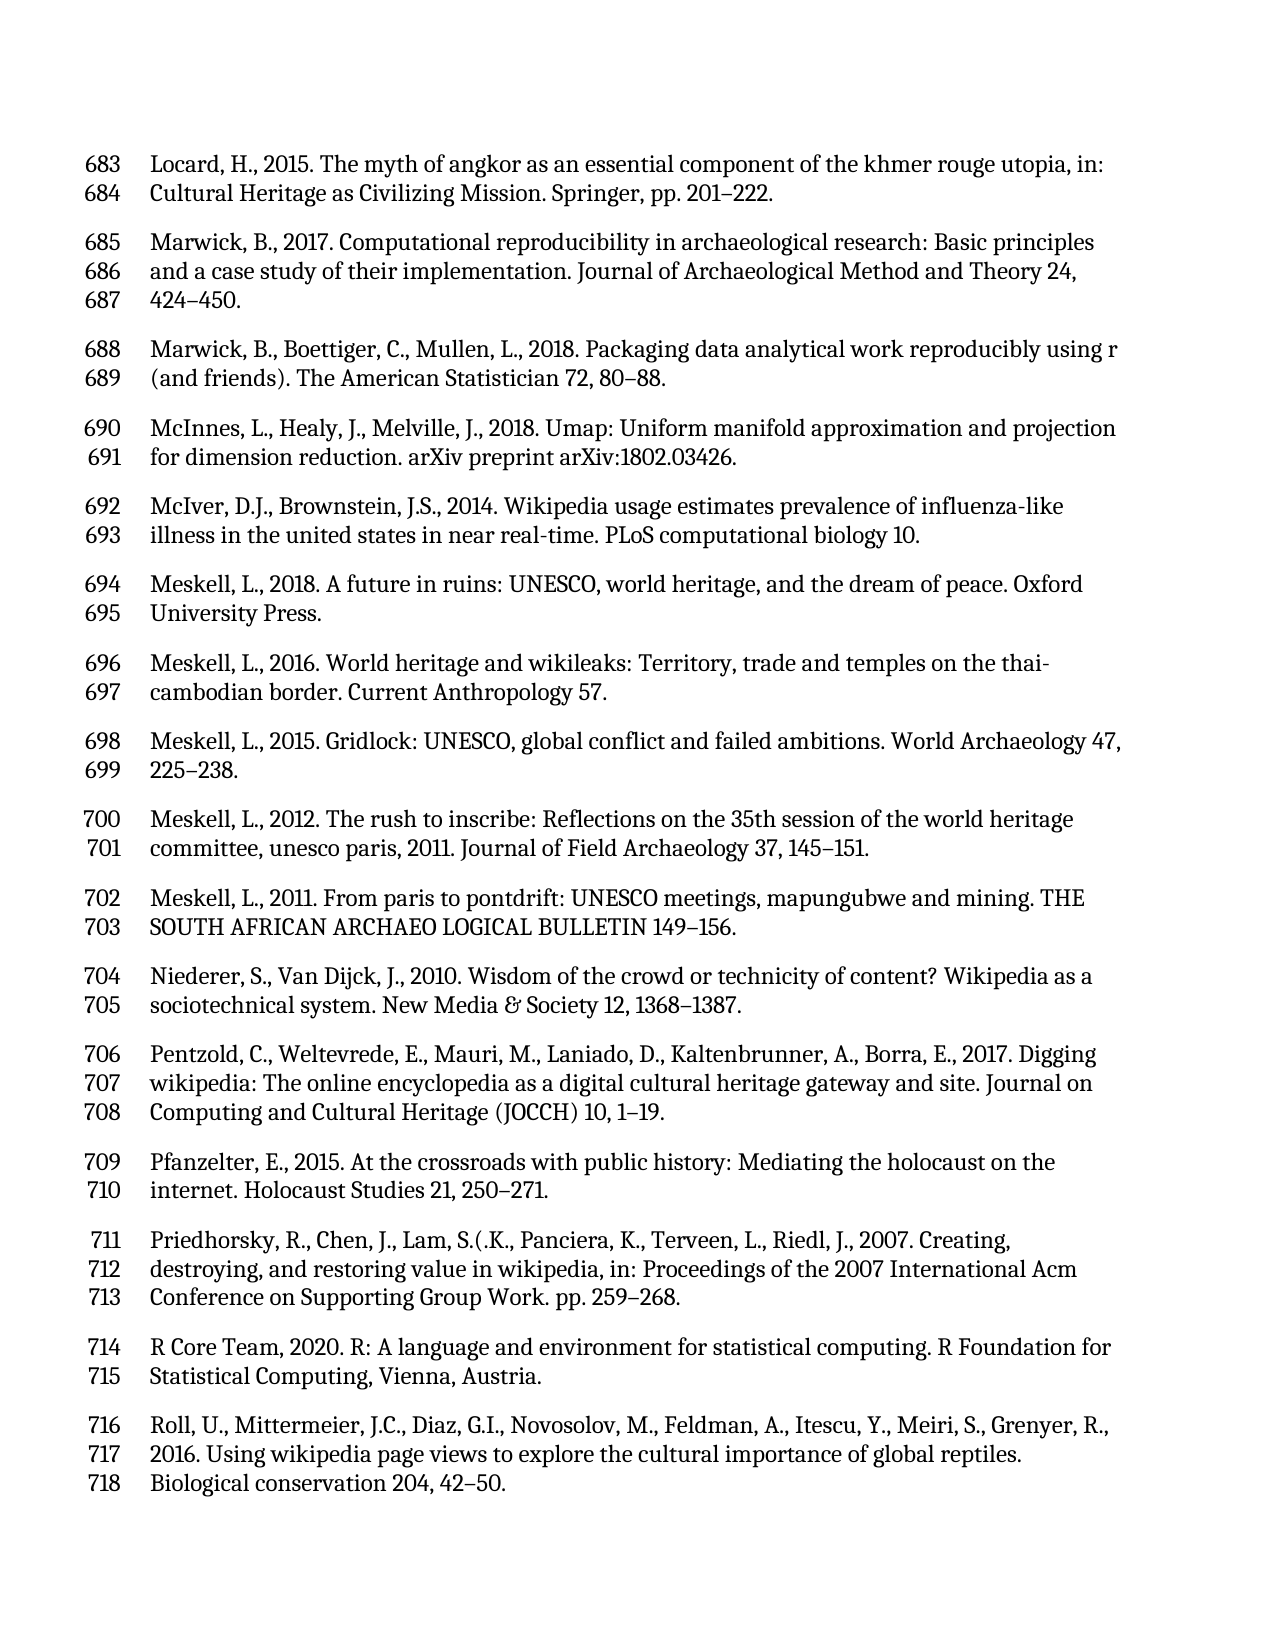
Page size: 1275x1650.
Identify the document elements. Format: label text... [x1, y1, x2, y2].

text Marwick, B., Boettiger, C., Mullen, L., 2018. Packaging data analytical work reproducibly using r (and friends). The American Statistician 72, 80–88. [150, 335, 1125, 393]
text Meskell, L., 2016. World heritage and wikileaks: Territory, trade and temples on the thai-cambodian border. Current Anthropology 57. [150, 649, 1125, 706]
text Meskell, L., 2015. Gridlock: UNESCO, global conflict and failed ambitions. World Archaeology 47, 225–238. [150, 727, 1125, 784]
text Meskell, L., 2011. From paris to pontdrift: UNESCO meetings, mapungubwe and mining. THE SOUTH AFRICAN ARCHAEO LOGICAL BULLETIN 149–156. [150, 884, 1125, 941]
text McIver, D.J., Brownstein, J.S., 2014. Wikipedia usage estimates prevalence of influenza-like illness in the united states in near real-time. PLoS computational biology 10. [150, 492, 1125, 549]
text Priedhorsky, R., Chen, J., Lam, S.(.K., Panciera, K., Terveen, L., Riedl, J., 2007. Creating, destroying, and restoring value in wikipedia, in: Proceedings of the 2007 International Acm Conference on Supporting Group Work. pp. 259–268. [150, 1226, 1125, 1312]
text Pentzold, C., Weltevrede, E., Mauri, M., Laniado, D., Kaltenbrunner, A., Borra, E., 2017. Digging wikipedia: The online encyclopedia as a digital cultural heritage gateway and site. Journal on Computing and Cultural Heritage (JOCCH) 10, 1–19. [150, 1040, 1125, 1127]
text Marwick, B., 2017. Computational reproducibility in archaeological research: Basic principles and a case study of their implementation. Journal of Archaeological Method and Theory 24, 424–450. [150, 228, 1125, 314]
text Pfanzelter, E., 2015. At the crossroads with public history: Mediating the holocaust on the internet. Holocaust Studies 21, 250–271. [150, 1147, 1125, 1205]
text McInnes, L., Healy, J., Melville, J., 2018. Umap: Uniform manifold approximation and projection for dimension reduction. arXiv preprint arXiv:1802.03426. [150, 414, 1125, 471]
text Locard, H., 2015. The myth of angkor as an essential component of the khmer rouge utopia, in: Cultural Heritage as Civilizing Mission. Springer, pp. 201–222. [150, 150, 1125, 207]
text Niederer, S., Van Dijck, J., 2010. Wisdom of the crowd or technicity of content? Wikipedia as a sociotechnical system. New Media & Society 12, 1368–1387. [150, 962, 1125, 1019]
text Meskell, L., 2018. A future in ruins: UNESCO, world heritage, and the dream of peace. Oxford University Press. [150, 570, 1125, 628]
text Roll, U., Mittermeier, J.C., Diaz, G.I., Novosolov, M., Feldman, A., Itescu, Y., Meiri, S., Grenyer, R., 2016. Using wikipedia page views to explore the cultural importance of global reptiles. Biological conservation 204, 42–50. [150, 1411, 1125, 1497]
text Meskell, L., 2012. The rush to inscribe: Reflections on the 35th session of the world heritage committee, unesco paris, 2011. Journal of Field Archaeology 37, 145–151. [150, 805, 1125, 863]
text R Core Team, 2020. R: A language and environment for statistical computing. R Foundation for Statistical Computing, Vienna, Austria. [150, 1333, 1125, 1390]
